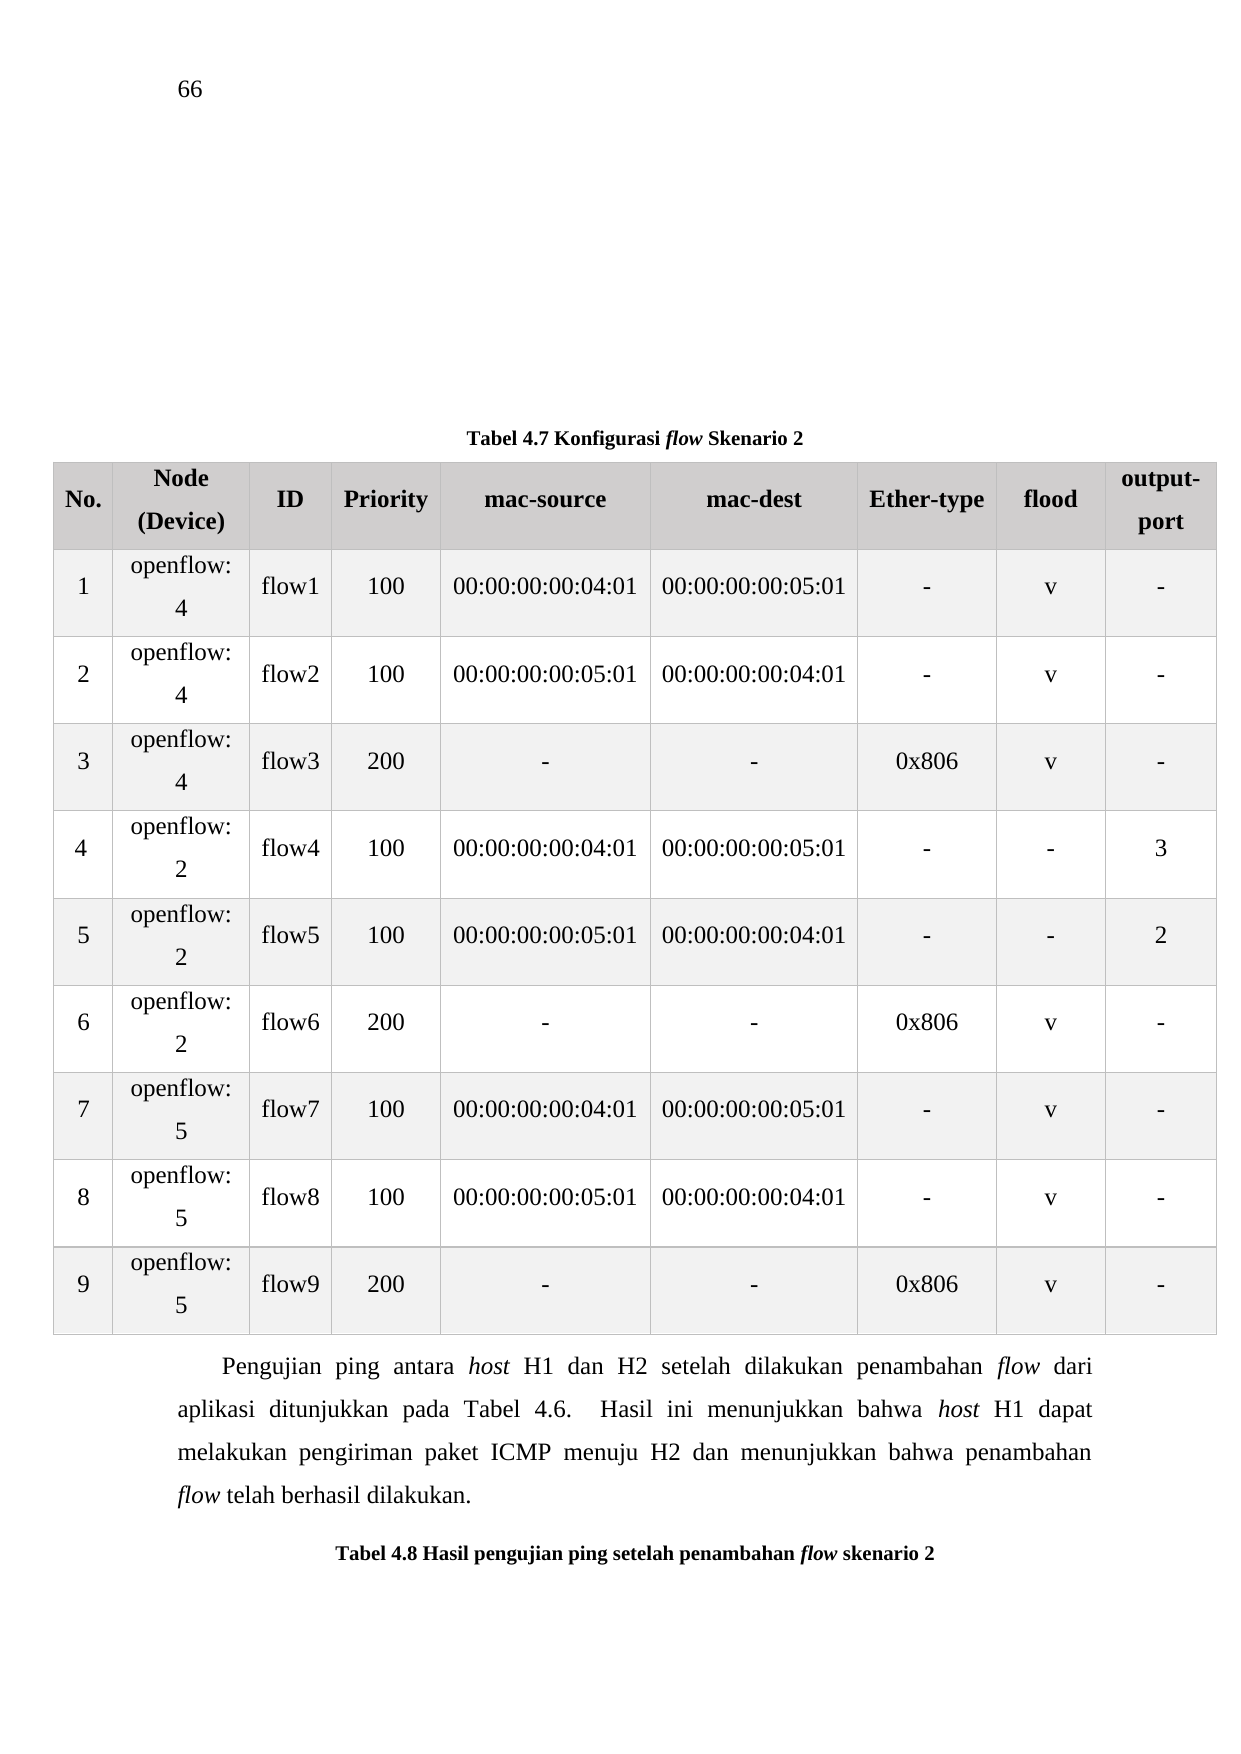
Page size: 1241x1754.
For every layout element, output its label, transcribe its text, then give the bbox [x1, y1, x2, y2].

table_cell 00:00:00:00:04:01 [441, 811, 650, 898]
table_cell flow7 [250, 1073, 331, 1159]
table_cell v [997, 550, 1105, 636]
table_cell 3 [1106, 811, 1216, 898]
table_cell openflow:5 [113, 1248, 249, 1333]
table_cell - [1106, 724, 1216, 810]
table_cell v [997, 637, 1105, 723]
table_cell 100 [332, 1160, 440, 1246]
table_cell 1 [54, 550, 112, 636]
table_cell 0x806 [858, 1248, 996, 1333]
table_header No. [54, 463, 112, 549]
table_header Priority [332, 463, 440, 549]
table_cell flow6 [250, 986, 331, 1072]
table_cell 00:00:00:00:04:01 [651, 899, 857, 985]
table_cell 100 [332, 637, 440, 723]
table_cell - [1106, 1248, 1216, 1333]
table_cell flow1 [250, 550, 331, 636]
table_cell 2 [54, 637, 112, 723]
table_cell openflow:2 [113, 899, 249, 985]
table_cell - [651, 1248, 857, 1333]
table_cell - [651, 724, 857, 810]
table_cell 9 [54, 1248, 112, 1333]
table_cell 00:00:00:00:04:01 [441, 550, 650, 636]
table_cell 00:00:00:00:05:01 [651, 811, 857, 898]
table_cell 2 [1106, 899, 1216, 985]
table_header mac-source [441, 463, 650, 549]
table_cell v [997, 986, 1105, 1072]
table_cell openflow:2 [113, 986, 249, 1072]
table_cell 100 [332, 550, 440, 636]
table_cell openflow:4 [113, 637, 249, 723]
table_cell v [997, 724, 1105, 810]
table_cell 100 [332, 899, 440, 985]
table_cell - [858, 899, 996, 985]
table_cell openflow:2 [113, 811, 249, 898]
table_cell v [997, 1248, 1105, 1333]
table_cell 3 [54, 724, 112, 810]
table_cell flow9 [250, 1248, 331, 1333]
table_cell flow2 [250, 637, 331, 723]
table_header ID [250, 463, 331, 549]
text Pengujian ping antara host H1 dan H2 setelah dilakukan penambahan flow dari aplikasi ditunjukkan pada Tabel 4.6. Hasil ini menunjukkan bahwa host H1 dapat melakukan pengiriman paket ICMP menuju H2 dan menunjukkan bahwa penambahan flow telah berhasil dilakukan. [177, 1351, 1092, 1509]
table_cell 100 [332, 1073, 440, 1159]
table_cell 00:00:00:00:04:01 [651, 637, 857, 723]
table_cell - [1106, 986, 1216, 1072]
table_cell - [858, 637, 996, 723]
table_cell 6 [54, 986, 112, 1072]
table_cell 00:00:00:00:04:01 [441, 1073, 650, 1159]
table_header mac-dest [651, 463, 857, 549]
table_cell - [441, 986, 650, 1072]
table_cell 0x806 [858, 986, 996, 1072]
table_cell 200 [332, 986, 440, 1072]
table_cell - [441, 1248, 650, 1333]
table_header Ether-type [858, 463, 996, 549]
table_cell - [651, 986, 857, 1072]
table_cell - [1106, 550, 1216, 636]
table_cell - [441, 724, 650, 810]
table_cell - [1106, 1073, 1216, 1159]
table_cell - [997, 811, 1105, 898]
table_cell - [858, 1160, 996, 1246]
table_header Node (Device) [113, 463, 249, 549]
table_cell 00:00:00:00:05:01 [441, 899, 650, 985]
table_cell v [997, 1073, 1105, 1159]
table_cell 4 [54, 811, 112, 898]
table_cell 100 [332, 811, 440, 898]
table_cell - [858, 811, 996, 898]
table_cell 7 [54, 1073, 112, 1159]
table_header flood [997, 463, 1105, 549]
table_cell 200 [332, 1248, 440, 1333]
table_cell openflow:4 [113, 550, 249, 636]
table_cell openflow:4 [113, 724, 249, 810]
table_cell flow4 [250, 811, 331, 898]
table_cell flow3 [250, 724, 331, 810]
table_header output-port [1106, 463, 1216, 549]
table_cell openflow:5 [113, 1160, 249, 1246]
table_cell 00:00:00:00:05:01 [651, 550, 857, 636]
table_cell 00:00:00:00:04:01 [651, 1160, 857, 1246]
table_cell 8 [54, 1160, 112, 1246]
table_cell flow8 [250, 1160, 331, 1246]
table_cell 00:00:00:00:05:01 [441, 637, 650, 723]
table_cell - [858, 1073, 996, 1159]
table_cell 0x806 [858, 724, 996, 810]
table_cell flow5 [250, 899, 331, 985]
table_cell 200 [332, 724, 440, 810]
table_cell - [1106, 637, 1216, 723]
table_cell openflow:5 [113, 1073, 249, 1159]
table_cell v [997, 1160, 1105, 1246]
table_cell 00:00:00:00:05:01 [441, 1160, 650, 1246]
table_cell - [858, 550, 996, 636]
table_cell 5 [54, 899, 112, 985]
table_cell - [997, 899, 1105, 985]
table_cell - [1106, 1160, 1216, 1246]
table_cell 00:00:00:00:05:01 [651, 1073, 857, 1159]
